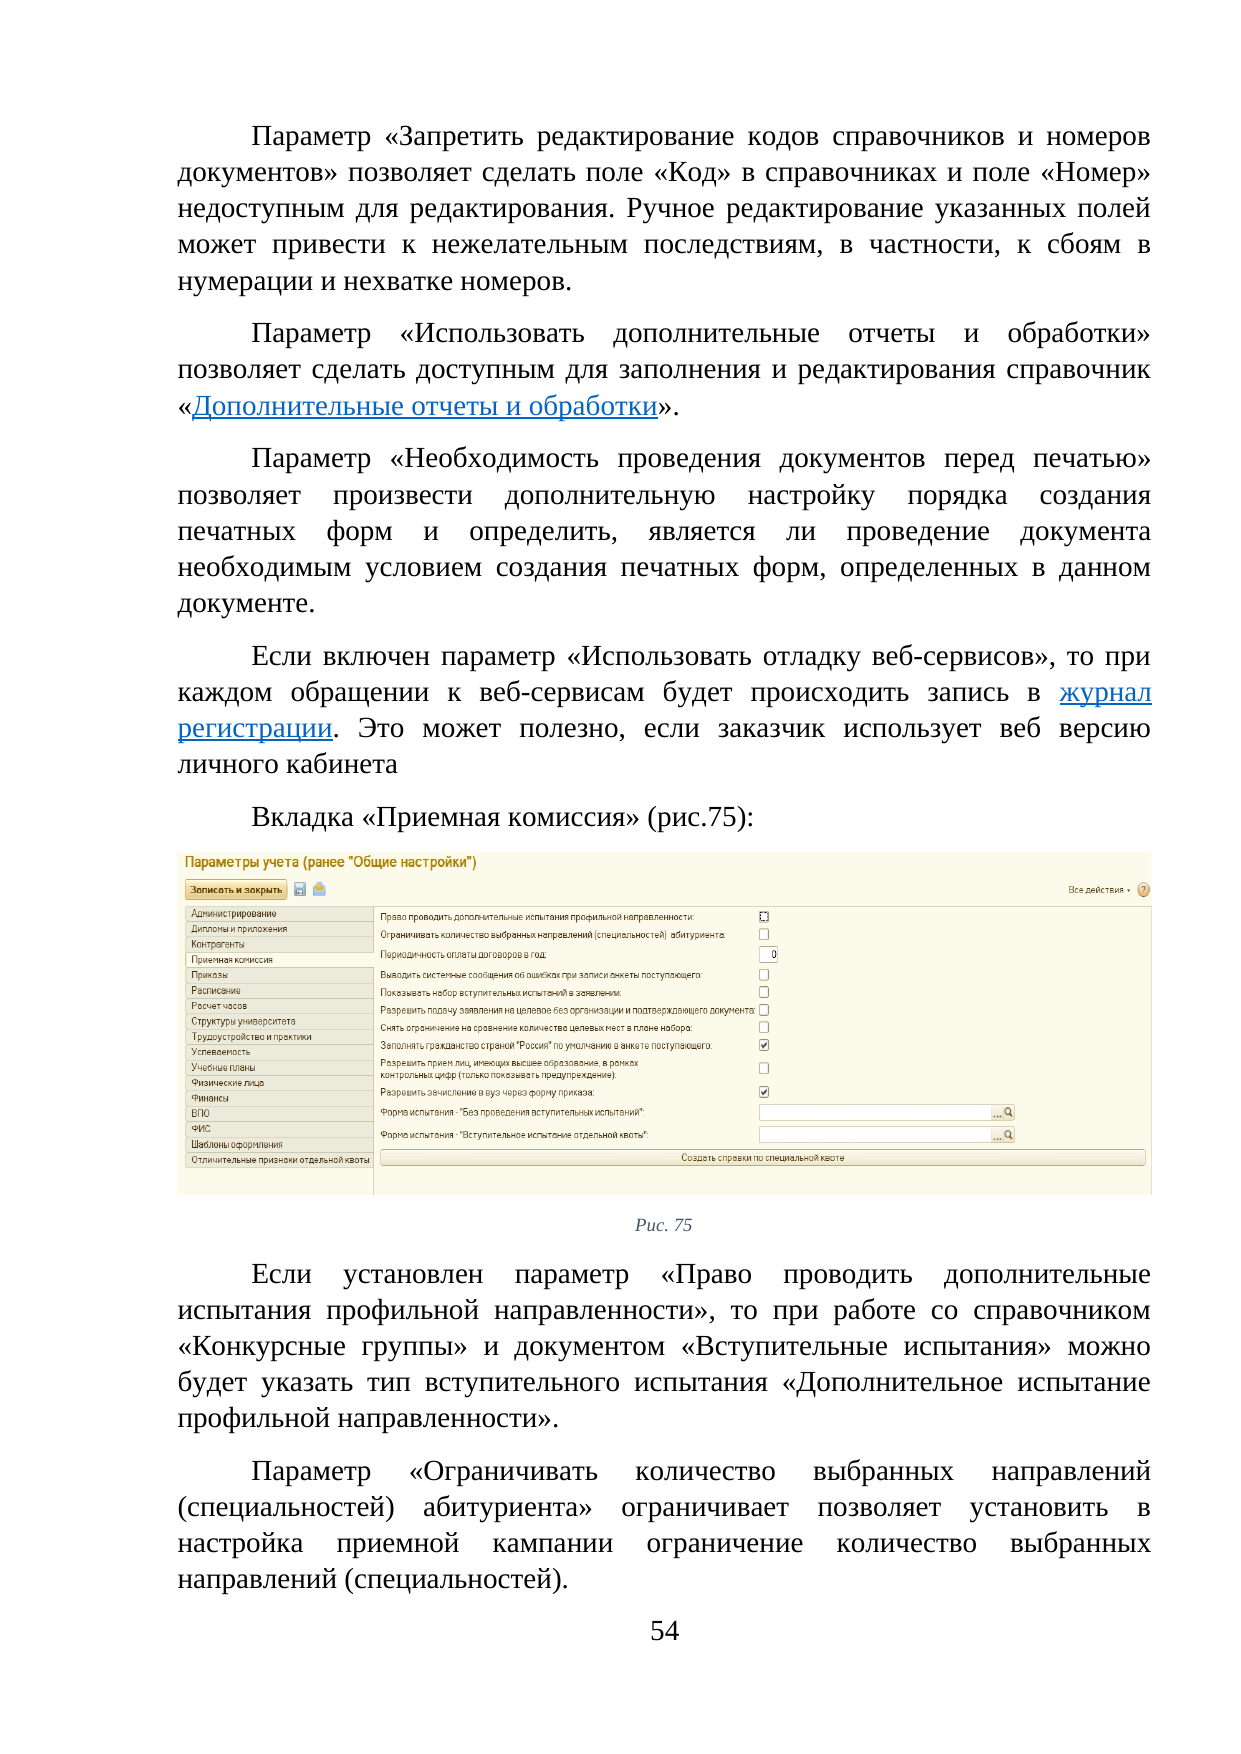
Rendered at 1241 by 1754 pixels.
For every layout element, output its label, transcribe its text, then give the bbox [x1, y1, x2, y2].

text Вкладка «Приемная комиссия» (рис.75): [177, 799, 1152, 833]
text Параметр «Использовать дополнительные отчеты и обработки» позволяет сделать доступным для заполнения и редактирования справочник «Дополнительные отчеты и обработки». [177, 316, 1152, 421]
text Рис. 75 [177, 1213, 1152, 1235]
text Параметр «Ограничивать количество выбранных направлений (специальностей) абитуриента» ограничивает позволяет установить в настройка приемной кампании ограничение количество выбранных направлений (специальностей). [177, 1453, 1152, 1595]
text Параметр «Запретить редактирование кодов справочников и номеров документов» позволяет сделать поле «Код» в справочниках и поле «Номер» недоступным для редактирования. Ручное редактирование указанных полей может привести к нежелательным последствиям, в частности, к сбоям в нумерации и нехватке номеров. [177, 118, 1152, 296]
text Если установлен параметр «Право проводить дополнительные испытания профильной направленности», то при работе со справочником «Конкурсные группы» и документом «Вступительные испытания» можно будет указать тип вступительного испытания «Дополнительное испытание профильной направленности». [177, 1256, 1152, 1434]
text Параметр «Необходимость проведения документов перед печатью» позволяет произвести дополнительную настройку порядка создания печатных форм и определить, является ли проведение документа необходимым условием создания печатных форм, определенных в данном документе. [177, 441, 1152, 619]
picture [177, 852, 1152, 1195]
text Если включен параметр «Использовать отладку веб-сервисов», то при каждом обращении к веб-сервисам будет происходить запись в журнал регистрации. Это может полезно, если заказчик использует веб версию личного кабинета [177, 638, 1152, 780]
